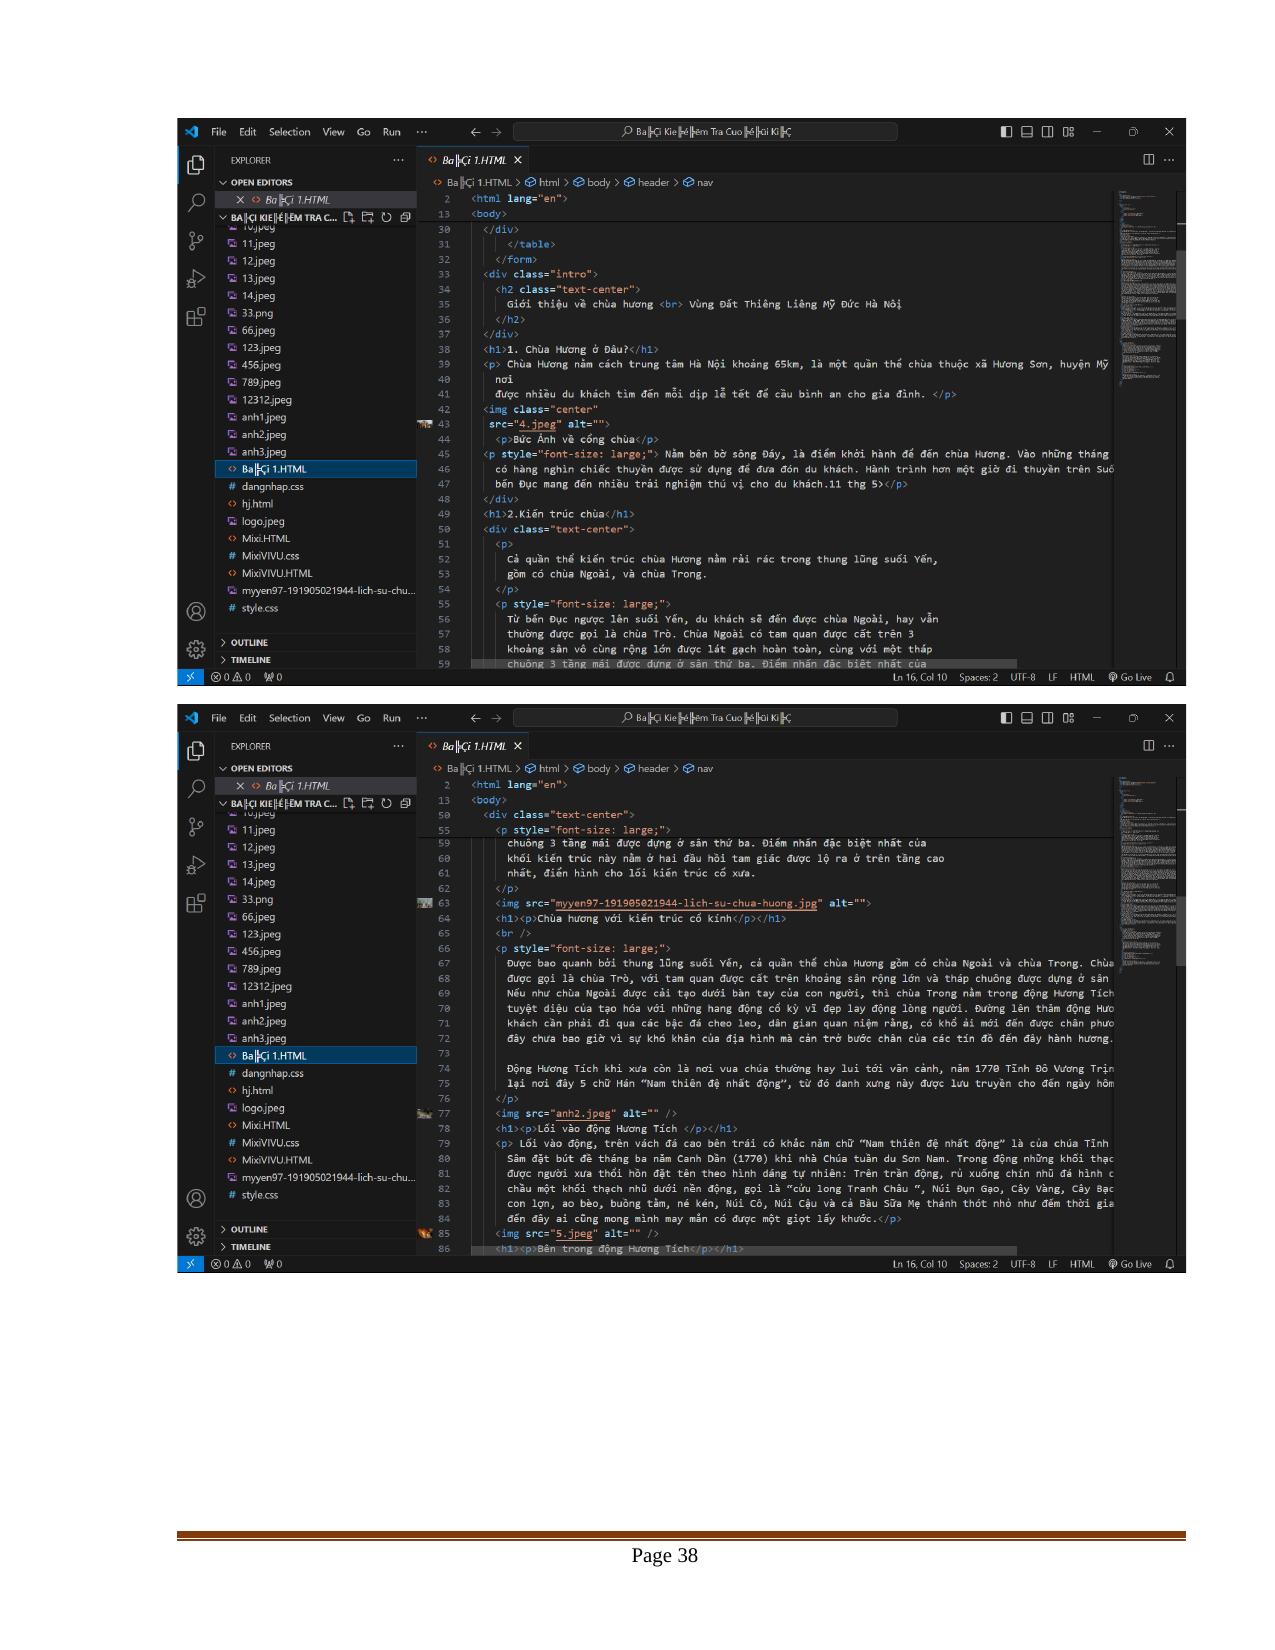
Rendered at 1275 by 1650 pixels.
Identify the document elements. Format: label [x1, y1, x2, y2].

picture [177, 118, 1187, 686]
picture [177, 704, 1187, 1273]
